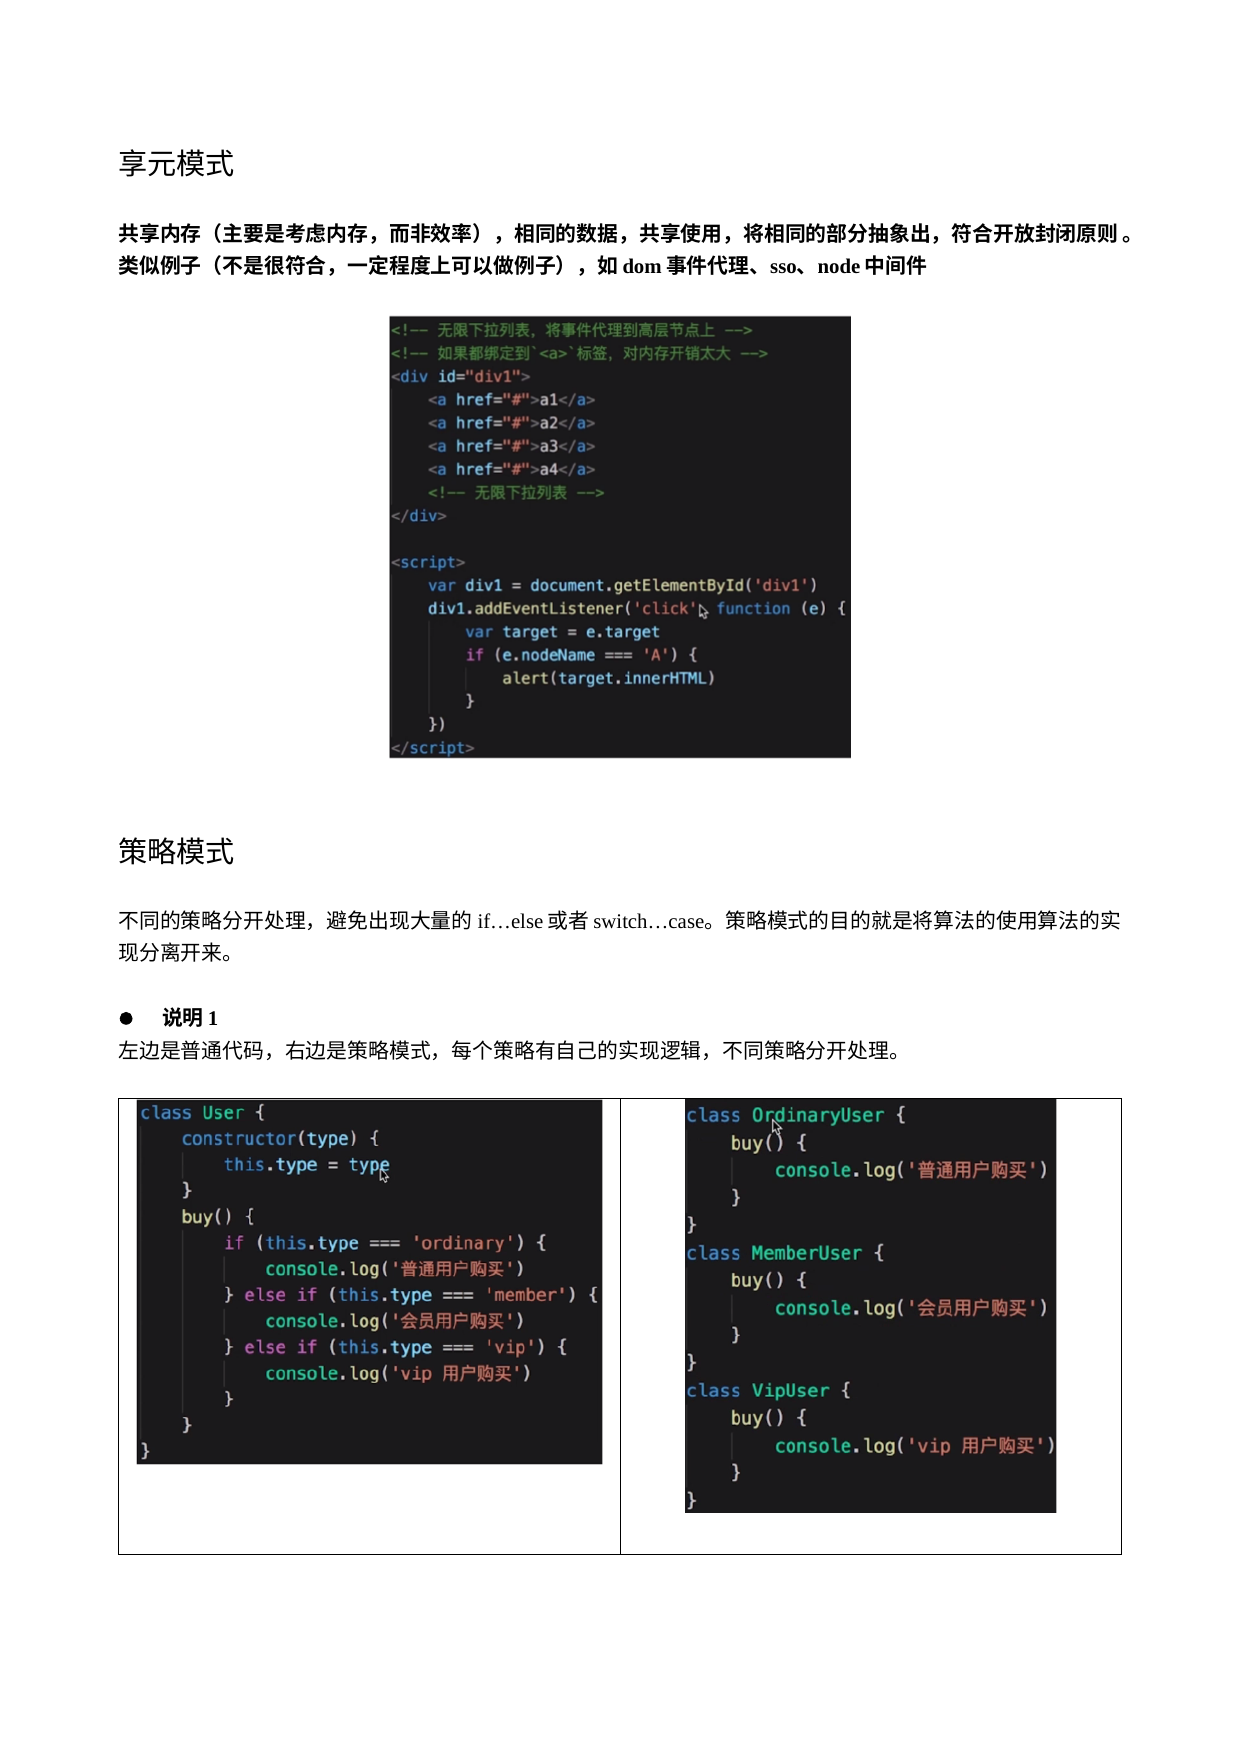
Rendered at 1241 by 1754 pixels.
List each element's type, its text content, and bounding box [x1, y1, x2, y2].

text 左边是普通代码，右边是策略模式，每个策略有自己的实现逻辑，不同策略分开处理。 [118, 1033, 1122, 1066]
picture [389, 313, 851, 759]
text 不同的策略分开处理，避免出现大量的if…else或者switch…case。策略模式的目的就是将算法的使用算法的实现分离开来。 [118, 903, 1122, 968]
table_header [621, 1099, 1121, 1554]
subtitle 策略模式 [118, 817, 1122, 882]
picture [685, 1099, 1057, 1513]
picture [136, 1099, 603, 1465]
text 共享内存（主要是考虑内存，而非效率），相同的数据，共享使用，将相同的部分抽象出，符合开放封闭原则。类似例子（不是很符合，一定程度上可以做例子），如dom事件代理、sso、node中间件 [118, 216, 1122, 281]
subtitle 享元模式 [118, 129, 1122, 194]
list 说明1 [118, 1001, 1122, 1033]
table_header [119, 1099, 620, 1554]
